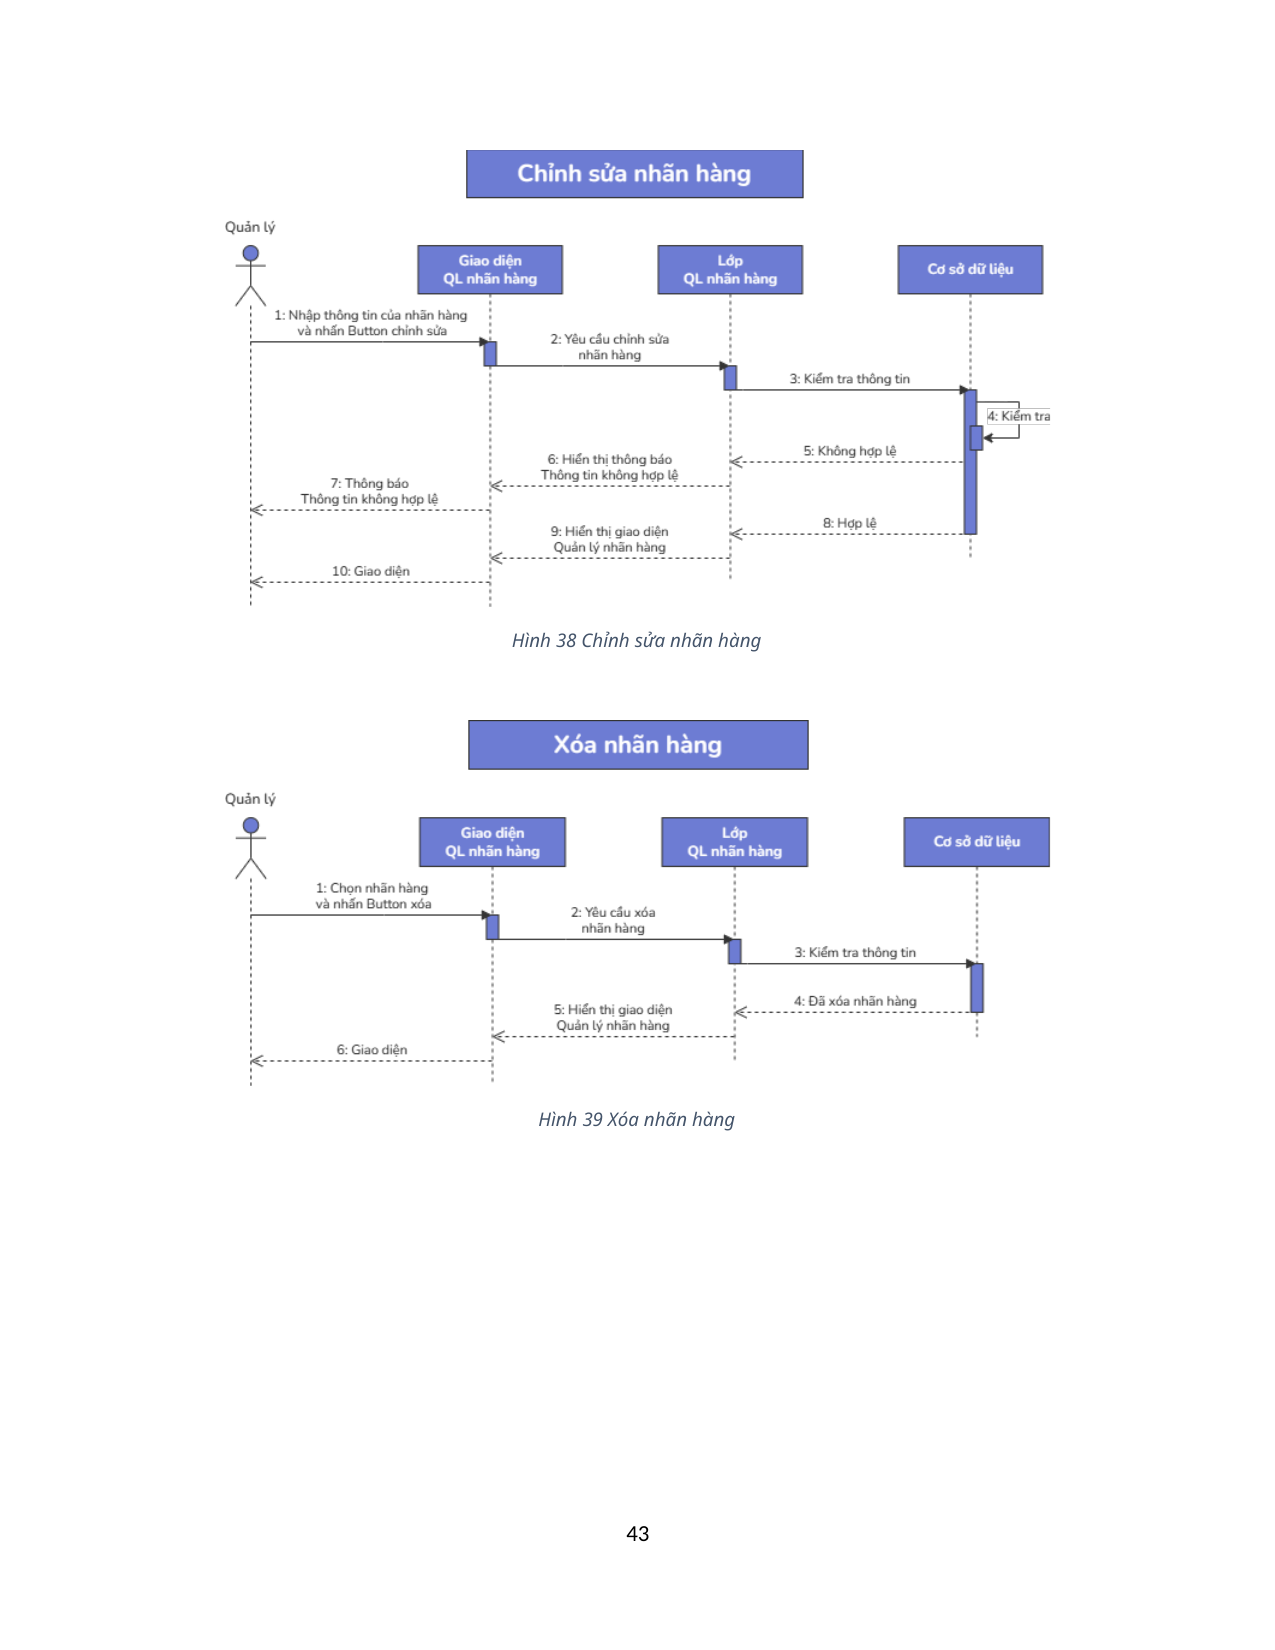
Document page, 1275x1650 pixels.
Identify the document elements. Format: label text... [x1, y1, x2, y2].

picture [225, 720, 1050, 1086]
text Hình 39 Xóa nhãn hàng [150, 1106, 1125, 1132]
picture [225, 150, 1050, 607]
text Hình 38 Chỉnh sửa nhãn hàng [150, 628, 1125, 653]
